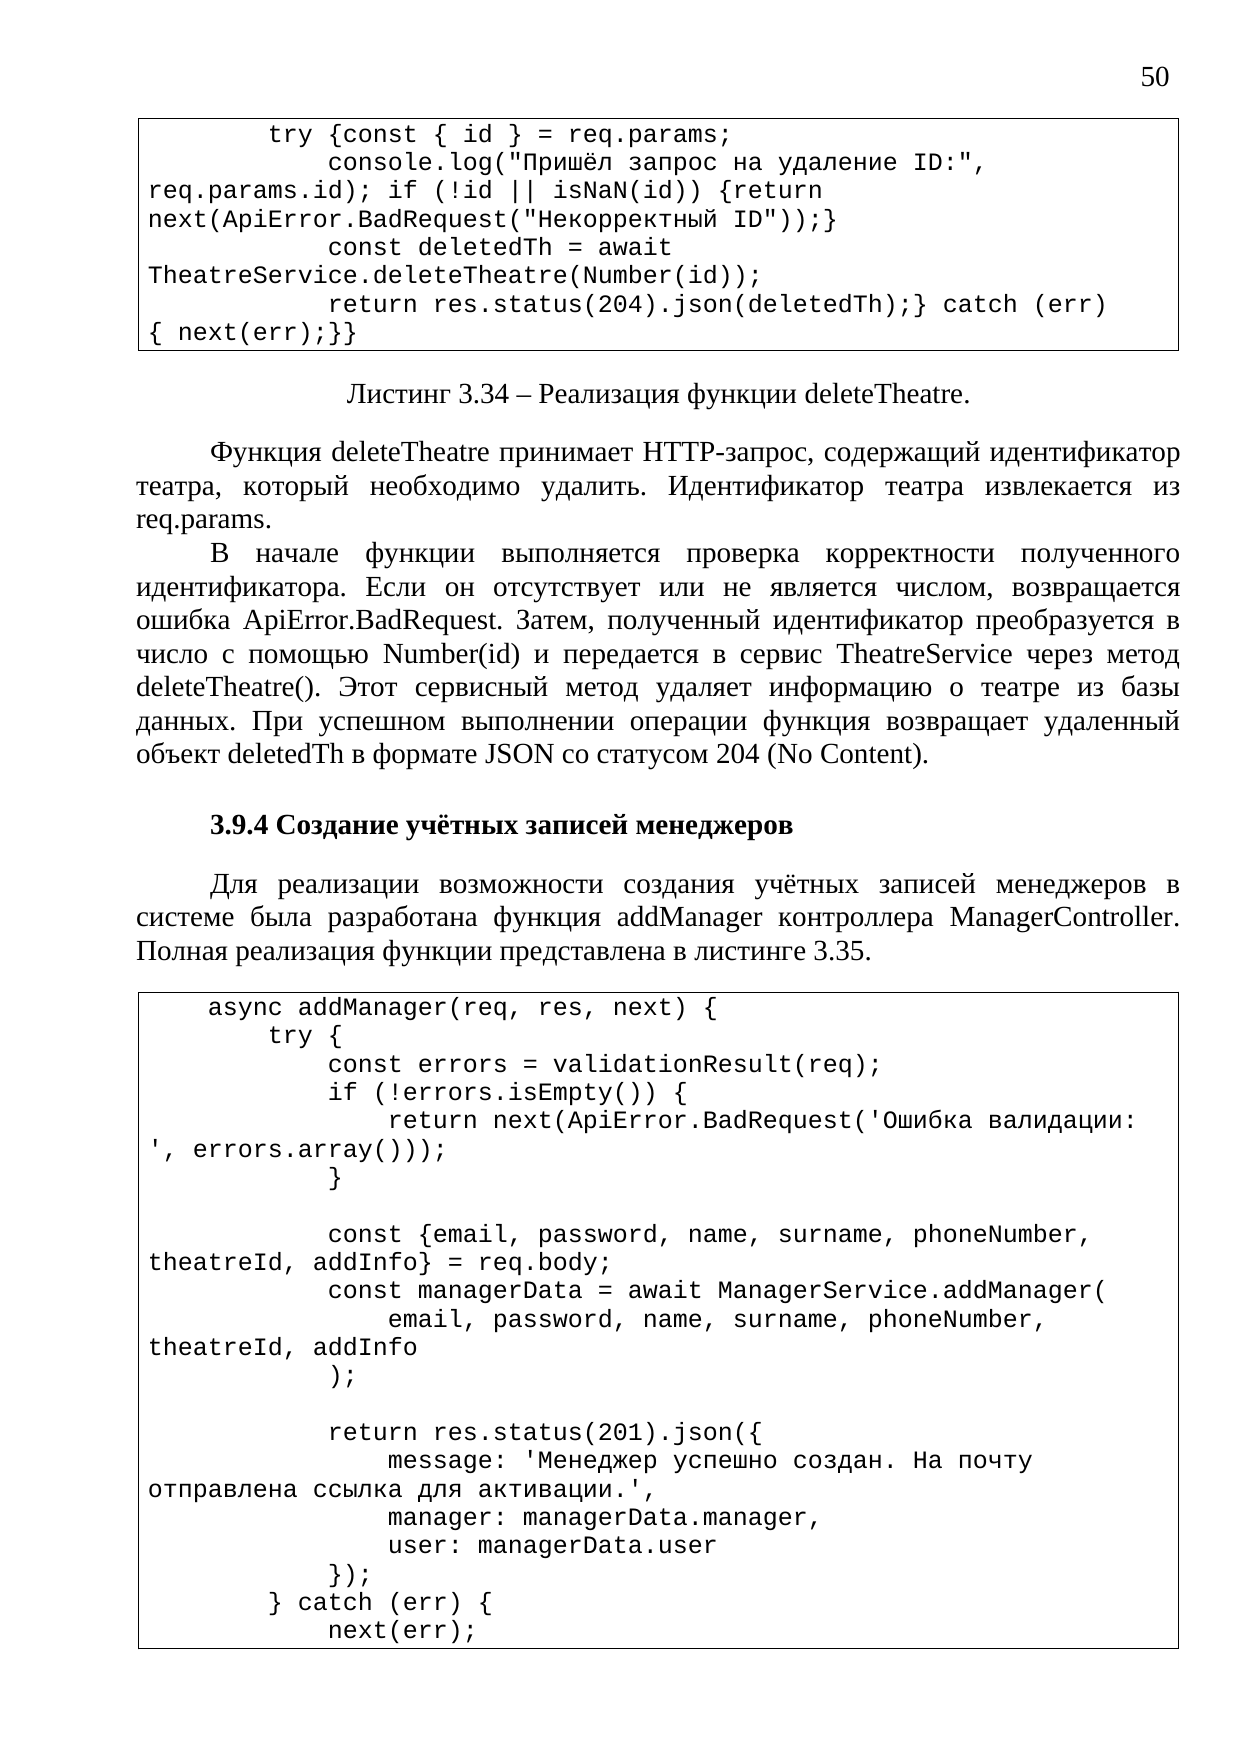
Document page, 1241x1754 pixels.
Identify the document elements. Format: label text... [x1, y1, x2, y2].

text }); [139, 1558, 1178, 1587]
text const deletedTh = await TheatreService.deleteTheatre(Number(id)); [139, 231, 1178, 288]
text return res.status(201).json({ [139, 1417, 1178, 1445]
text console.log("Пришёл запрос на удаление ID:", req.params.id); if (!id || isNaN(id)) {return next(ApiError.BadRequest("Некорректный ID"));} [139, 146, 1178, 231]
text } [139, 1162, 1178, 1193]
text Листинг 3.34 – Реализация функции deleteTheatre. [136, 376, 1181, 409]
text ); [139, 1360, 1178, 1391]
text return next(ApiError.BadRequest('Ошибка валидации: ', errors.array())); [139, 1105, 1178, 1162]
text const {email, password, name, surname, phoneNumber, theatreId, addInfo} = req.body; [139, 1218, 1178, 1275]
text try {const { id } = req.params; [139, 119, 1178, 146]
text try { [139, 1020, 1178, 1048]
text } catch (err) { [139, 1587, 1178, 1615]
text user: managerData.user [139, 1530, 1178, 1558]
text async addManager(req, res, next) { [139, 993, 1178, 1020]
text return res.status(204).json(deletedTh);} catch (err) { next(err);}} [139, 288, 1178, 350]
text message: 'Менеджер успешно создан. На почту отправлена ссылка для активации.', [139, 1445, 1178, 1502]
text if (!errors.isEmpty()) { [139, 1077, 1178, 1105]
text email, password, name, surname, phoneNumber, theatreId, addInfo [139, 1303, 1178, 1360]
text Функция deleteTheatre принимает HTTP-запрос, содержащий идентификатор театра, который необходимо удалить. Идентификатор театра извлекается из req.params. [136, 434, 1181, 535]
text const errors = validationResult(req); [139, 1048, 1178, 1077]
text const managerData = await ManagerService.addManager( [139, 1275, 1178, 1303]
text Для реализации возможности создания учётных записей менеджеров в системе была разработана функция addManager контроллера ManagerController. Полная реализация функции представлена в листинге 3.35. [136, 866, 1181, 967]
text manager: managerData.manager, [139, 1502, 1178, 1530]
text next(err); [139, 1615, 1178, 1648]
text В начале функции выполняется проверка корректности полученного идентификатора. Если он отсутствует или не является числом, возвращается ошибка ApiError.BadRequest. Затем, полученный идентификатор преобразуется в число с помощью Number(id) и передается в сервис TheatreService через метод deleteTheatre(). Этот сервисный метод удаляет информацию о театре из базы данных. При успешном выполнении операции функция возвращает удаленный объект deletedTh в формате JSON со статусом 204 (No Content). [136, 535, 1181, 770]
text 3.9.4 Создание учётных записей менеджеров [136, 807, 1181, 841]
